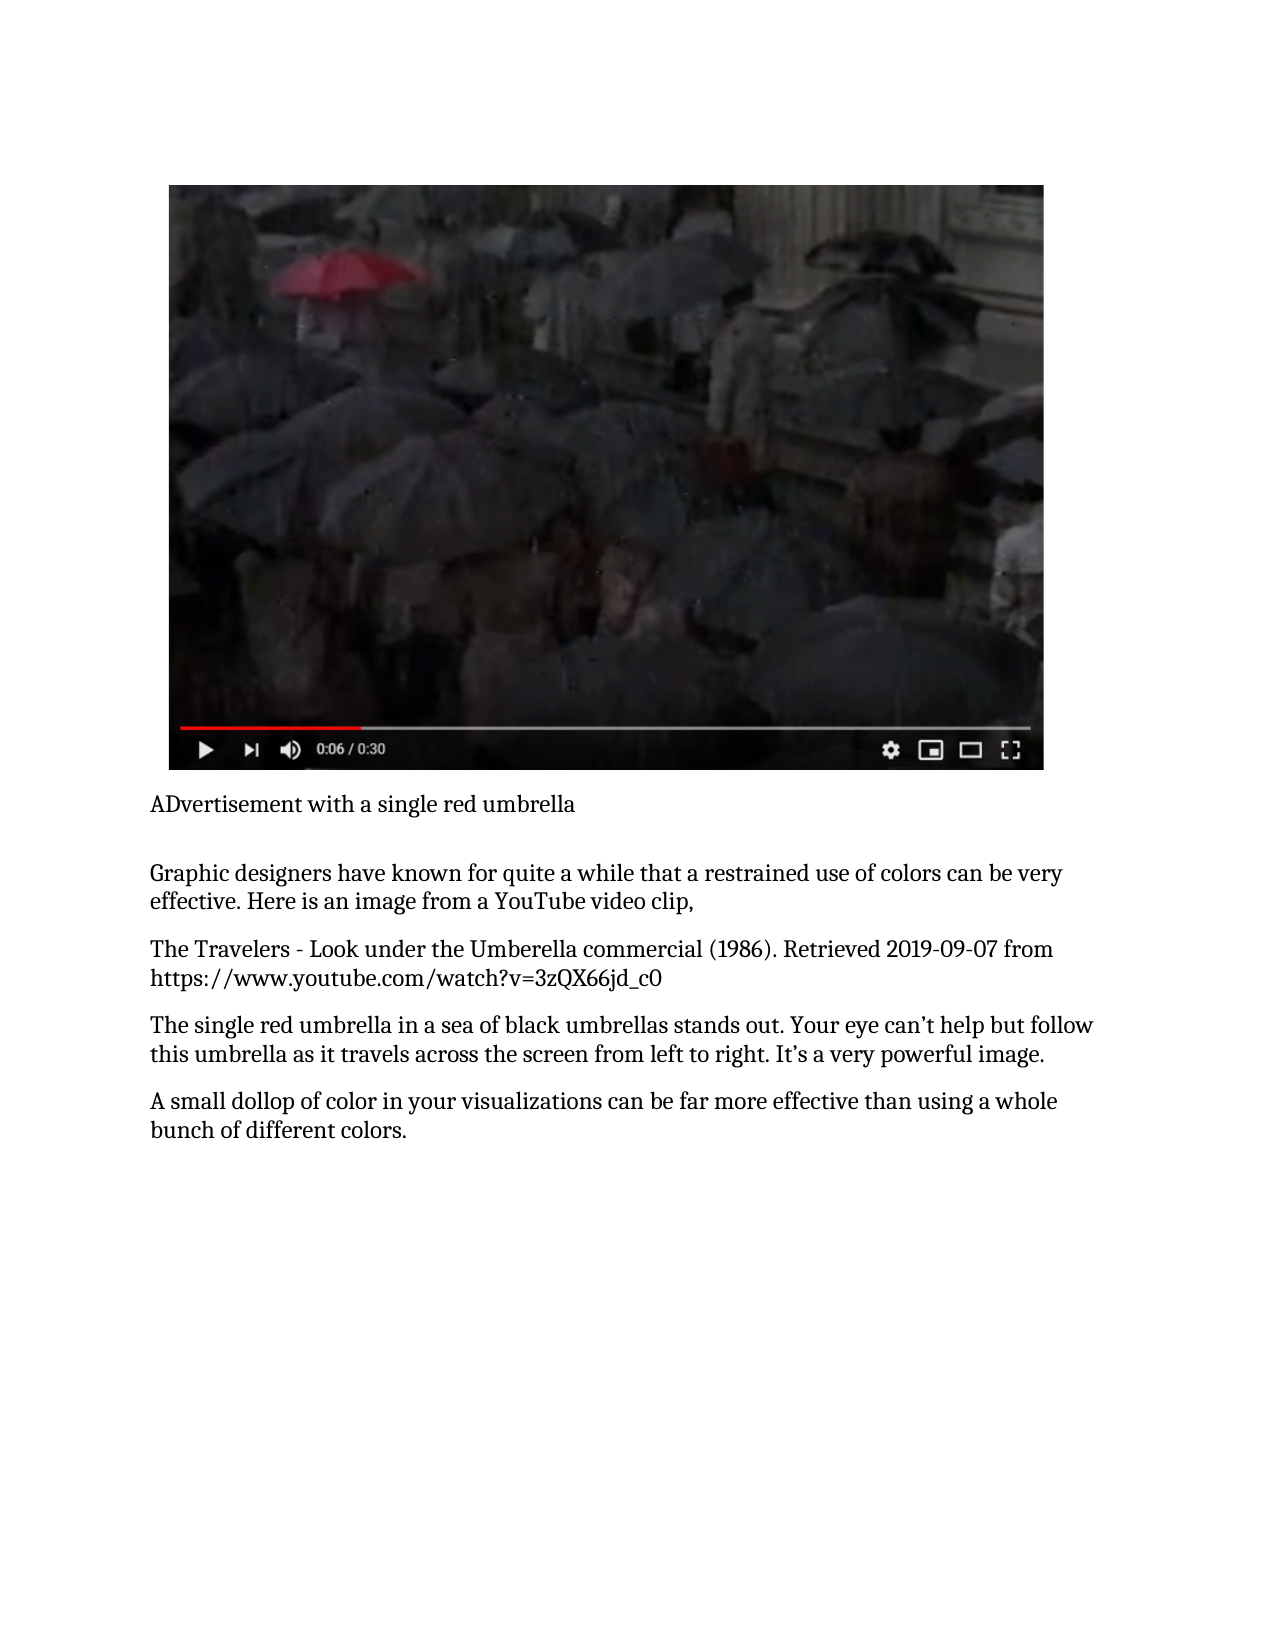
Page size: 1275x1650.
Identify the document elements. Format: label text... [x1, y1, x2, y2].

picture [168, 185, 1044, 770]
text A small dollop of color in your visualizations can be far more effective than using a whole bunch of different colors. [150, 1087, 1125, 1145]
text The single red umbrella in a sea of black umbrellas stands out. Your eye can’t help but follow this umbrella as it travels across the screen from left to right. It’s a very powerful image. [150, 1011, 1125, 1068]
text The Travelers - Look under the Umberella commercial (1986). Retrieved 2019-09-07 from https://www.youtube.com/watch?v=3zQX66jd_c0 [150, 935, 1125, 992]
table_header ADvertisement with a single red umbrella [139, 186, 1114, 840]
text Graphic designers have known for quite a while that a restrained use of colors can be very effective. Here is an image from a YouTube video clip, [150, 858, 1125, 916]
